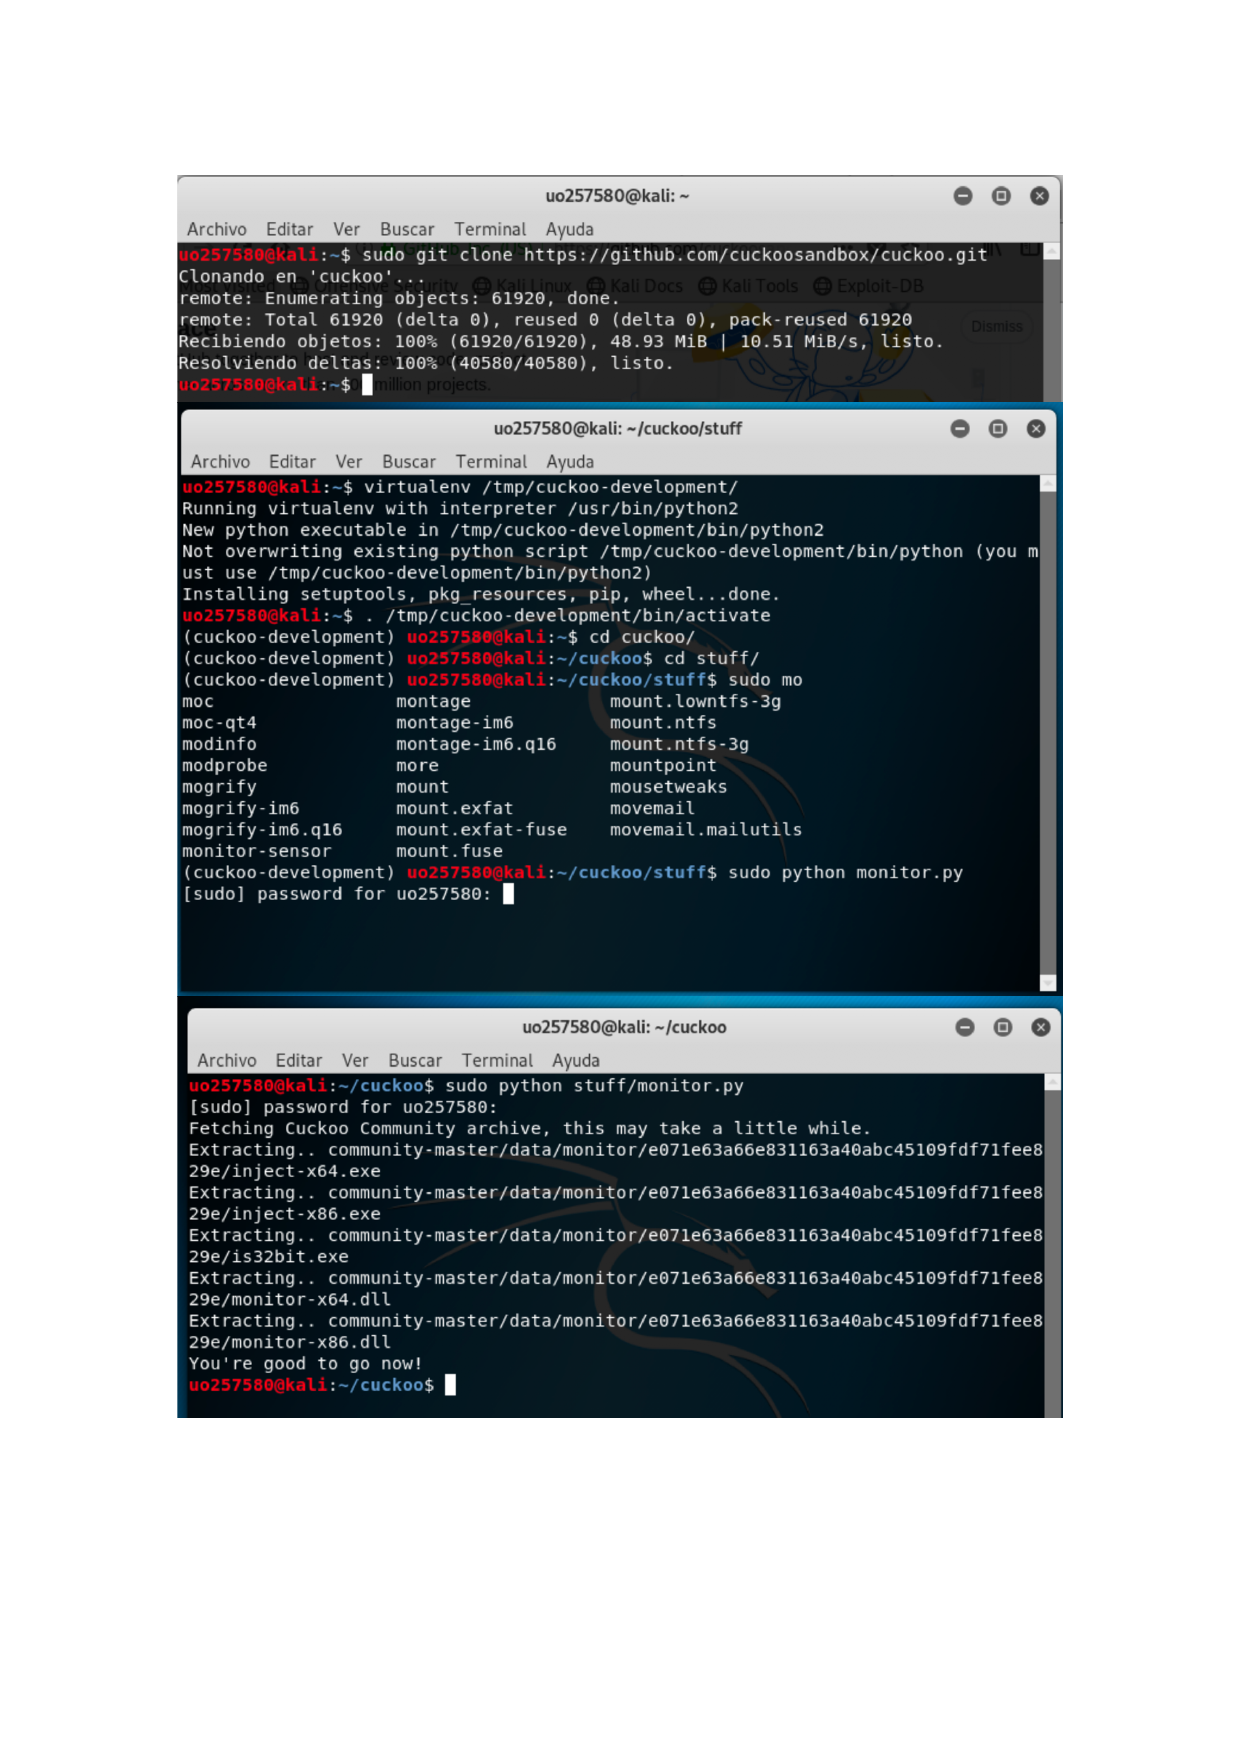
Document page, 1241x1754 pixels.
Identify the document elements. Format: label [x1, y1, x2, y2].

picture [177, 175, 1063, 995]
picture [177, 996, 1063, 1418]
